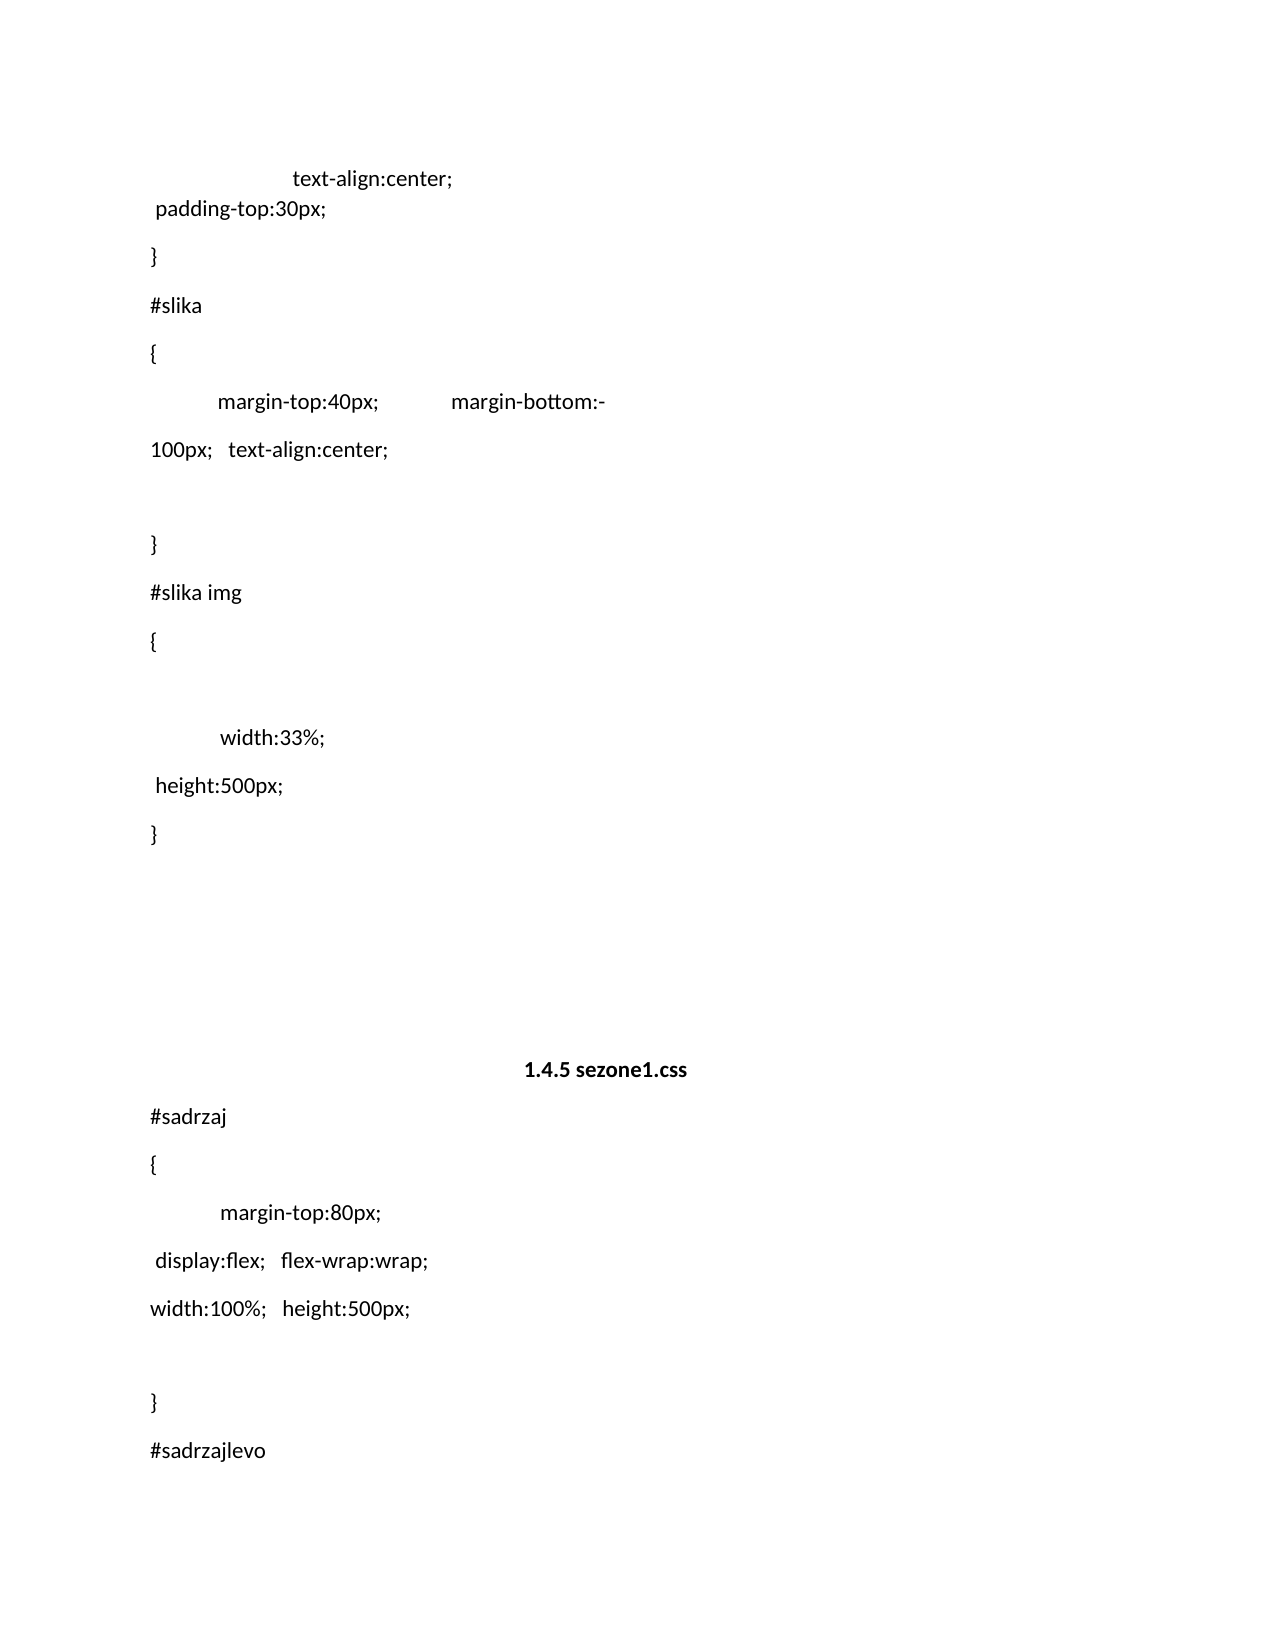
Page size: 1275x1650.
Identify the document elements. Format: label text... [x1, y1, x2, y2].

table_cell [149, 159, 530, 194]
text width:33%; [148, 723, 1083, 751]
text } [150, 242, 1081, 271]
text padding-top:30px; [150, 194, 1081, 222]
text margin-top:40px; margin-bottom:- [148, 387, 1083, 415]
text } [150, 530, 1081, 558]
subtitle 1.4.5 sezone1.css [148, 1055, 1083, 1083]
text } [150, 820, 1081, 848]
text 100px; text-align:center; [150, 435, 1081, 463]
text { [150, 1150, 1081, 1178]
text #slika img [150, 578, 1081, 607]
text { [150, 339, 1081, 367]
text #sadrzaj [150, 1102, 1081, 1130]
text #sadrzajlevo [150, 1437, 1081, 1465]
text } [150, 1388, 1081, 1416]
text height:500px; [150, 771, 1081, 799]
text #slika [150, 291, 1081, 319]
text margin-top:80px; [148, 1198, 1083, 1226]
text display:flex; flex-wrap:wrap; width:100%; height:500px; [150, 1246, 517, 1322]
